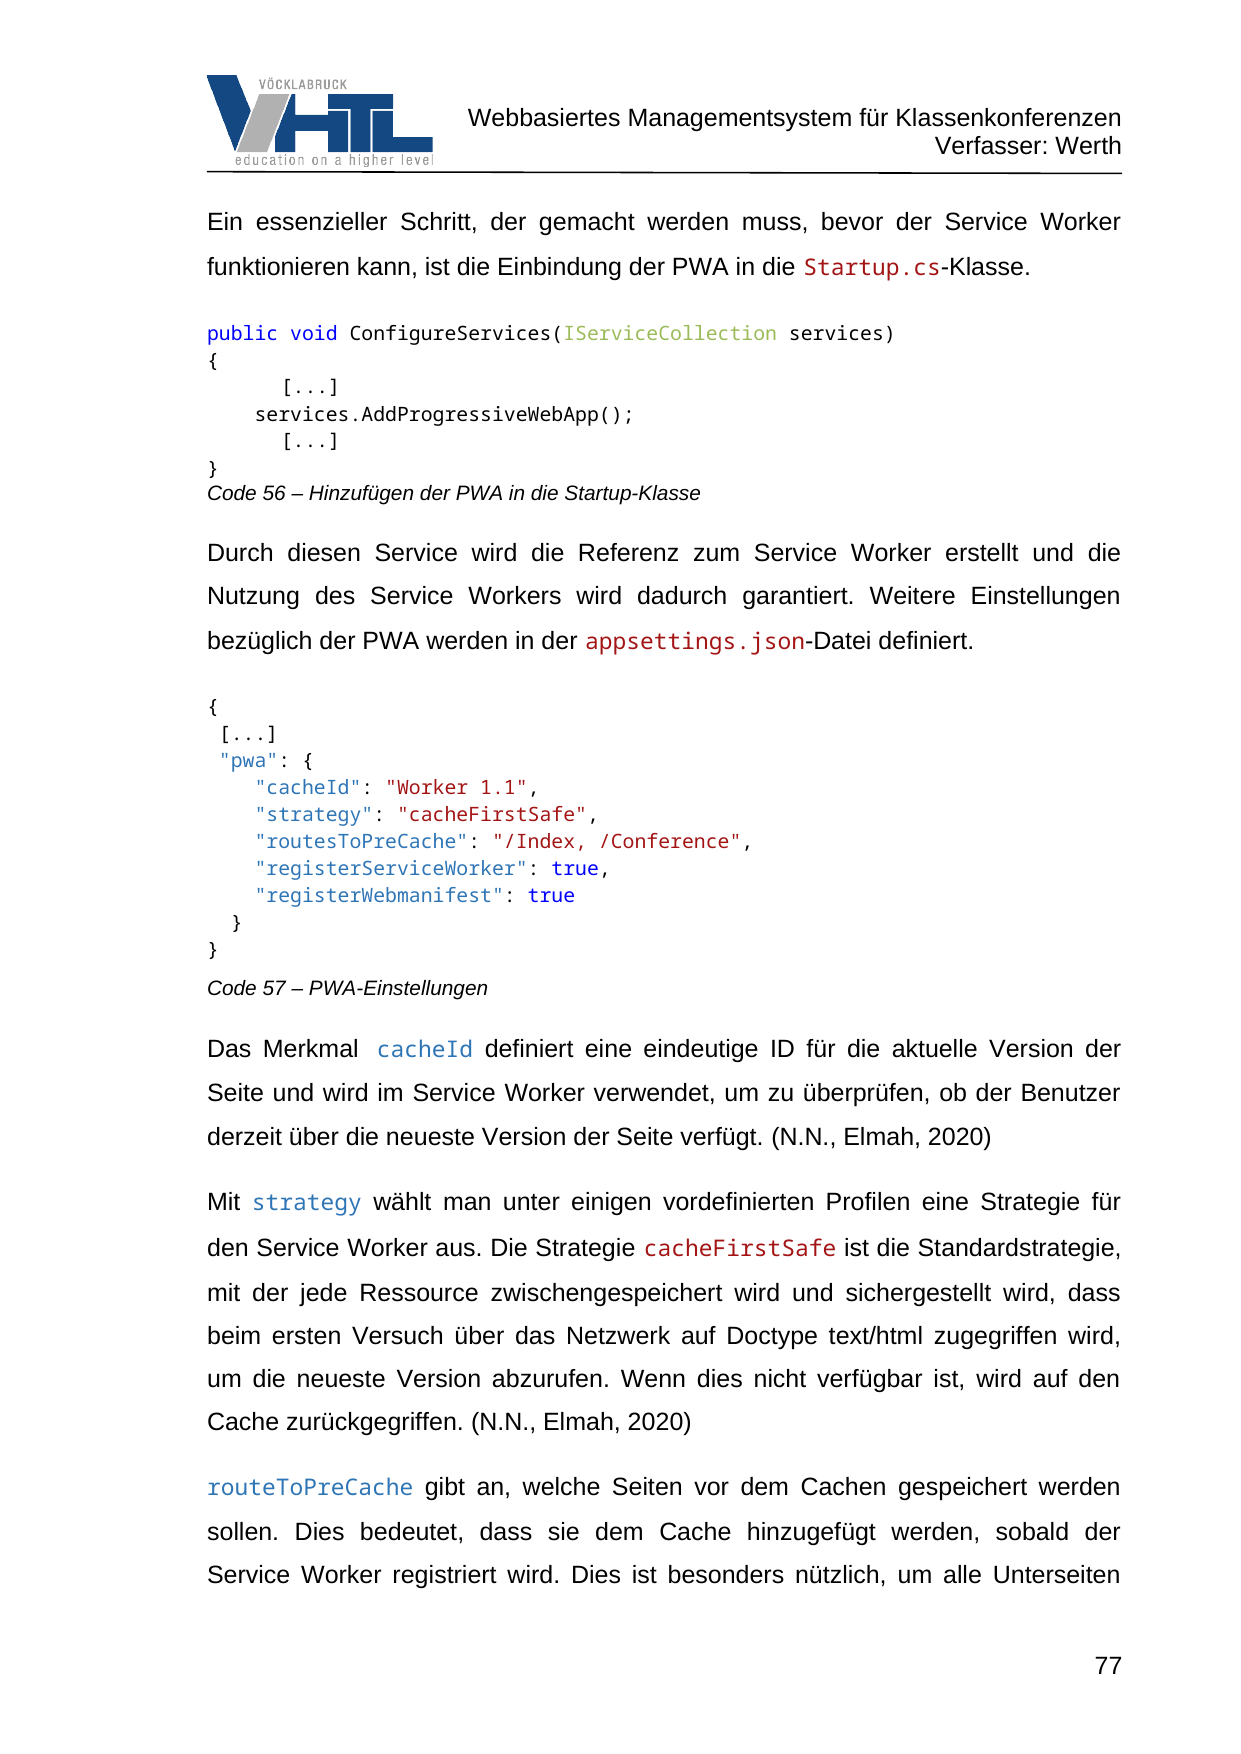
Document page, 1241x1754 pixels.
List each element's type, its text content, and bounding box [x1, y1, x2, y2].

text "registerWebmanifest": true [207, 882, 1122, 908]
text [...] [207, 720, 1122, 747]
text "cacheId": "Worker 1.1", [207, 774, 1122, 801]
text [...] [207, 373, 1122, 400]
text [...] [207, 427, 1122, 454]
text Code 57 – PWA-Einstellungen [207, 976, 1122, 1000]
text Das Merkmal cacheId definiert eine eindeutige ID für die aktuelle Version der Seite und wird im Service Worker verwendet, um zu überprüfen, ob der Benutzer derzeit über die neueste Version der Seite verfügt. [207, 1033, 1122, 1150]
text { [207, 346, 1122, 373]
text Code 56 – Hinzufügen der PWA in die Startup-Klasse [207, 481, 1122, 505]
text "registerServiceWorker": true, [207, 854, 1122, 882]
text Ein essenzieller Schritt, der gemacht werden muss, bevor der Service Worker funktionieren kann, ist die Einbindung der PWA in die Startup.cs-Klasse. [207, 207, 1122, 282]
text } [207, 454, 1122, 481]
text { [207, 693, 1122, 720]
text "strategy": "cacheFirstSafe", [207, 801, 1122, 828]
text Mit strategy wählt man unter einigen vordefinierten Profilen eine Strategie für den Service Worker aus. Die Strategie cacheFirstSafe ist die Standardstrategie, mit der jede Ressource zwischengespeichert wird und sichergestellt wird, dass beim ersten Versuch über das Netzwerk auf Doctype text/html zugegriffen wird, um die neueste Version abzurufen. Wenn dies nicht verfügbar ist, wird auf den Cache zurückgegriffen. [207, 1185, 1122, 1436]
text "routesToPreCache": "/Index, /Conference", [207, 828, 1122, 854]
picture [206, 75, 433, 167]
text services.AddProgressiveWebApp(); [207, 400, 1122, 427]
text public void ConfigureServices(IServiceCollection services) [207, 319, 1122, 346]
text Durch diesen Service wird die Referenz zum Service Worker erstellt und die Nutzung des Service Workers wird dadurch garantiert. Weitere Einstellungen bezüglich der PWA werden in der appsettings.json-Datei definiert. [207, 537, 1122, 656]
text } [207, 908, 1122, 936]
text } [207, 936, 1122, 962]
text "pwa": { [207, 747, 1122, 774]
